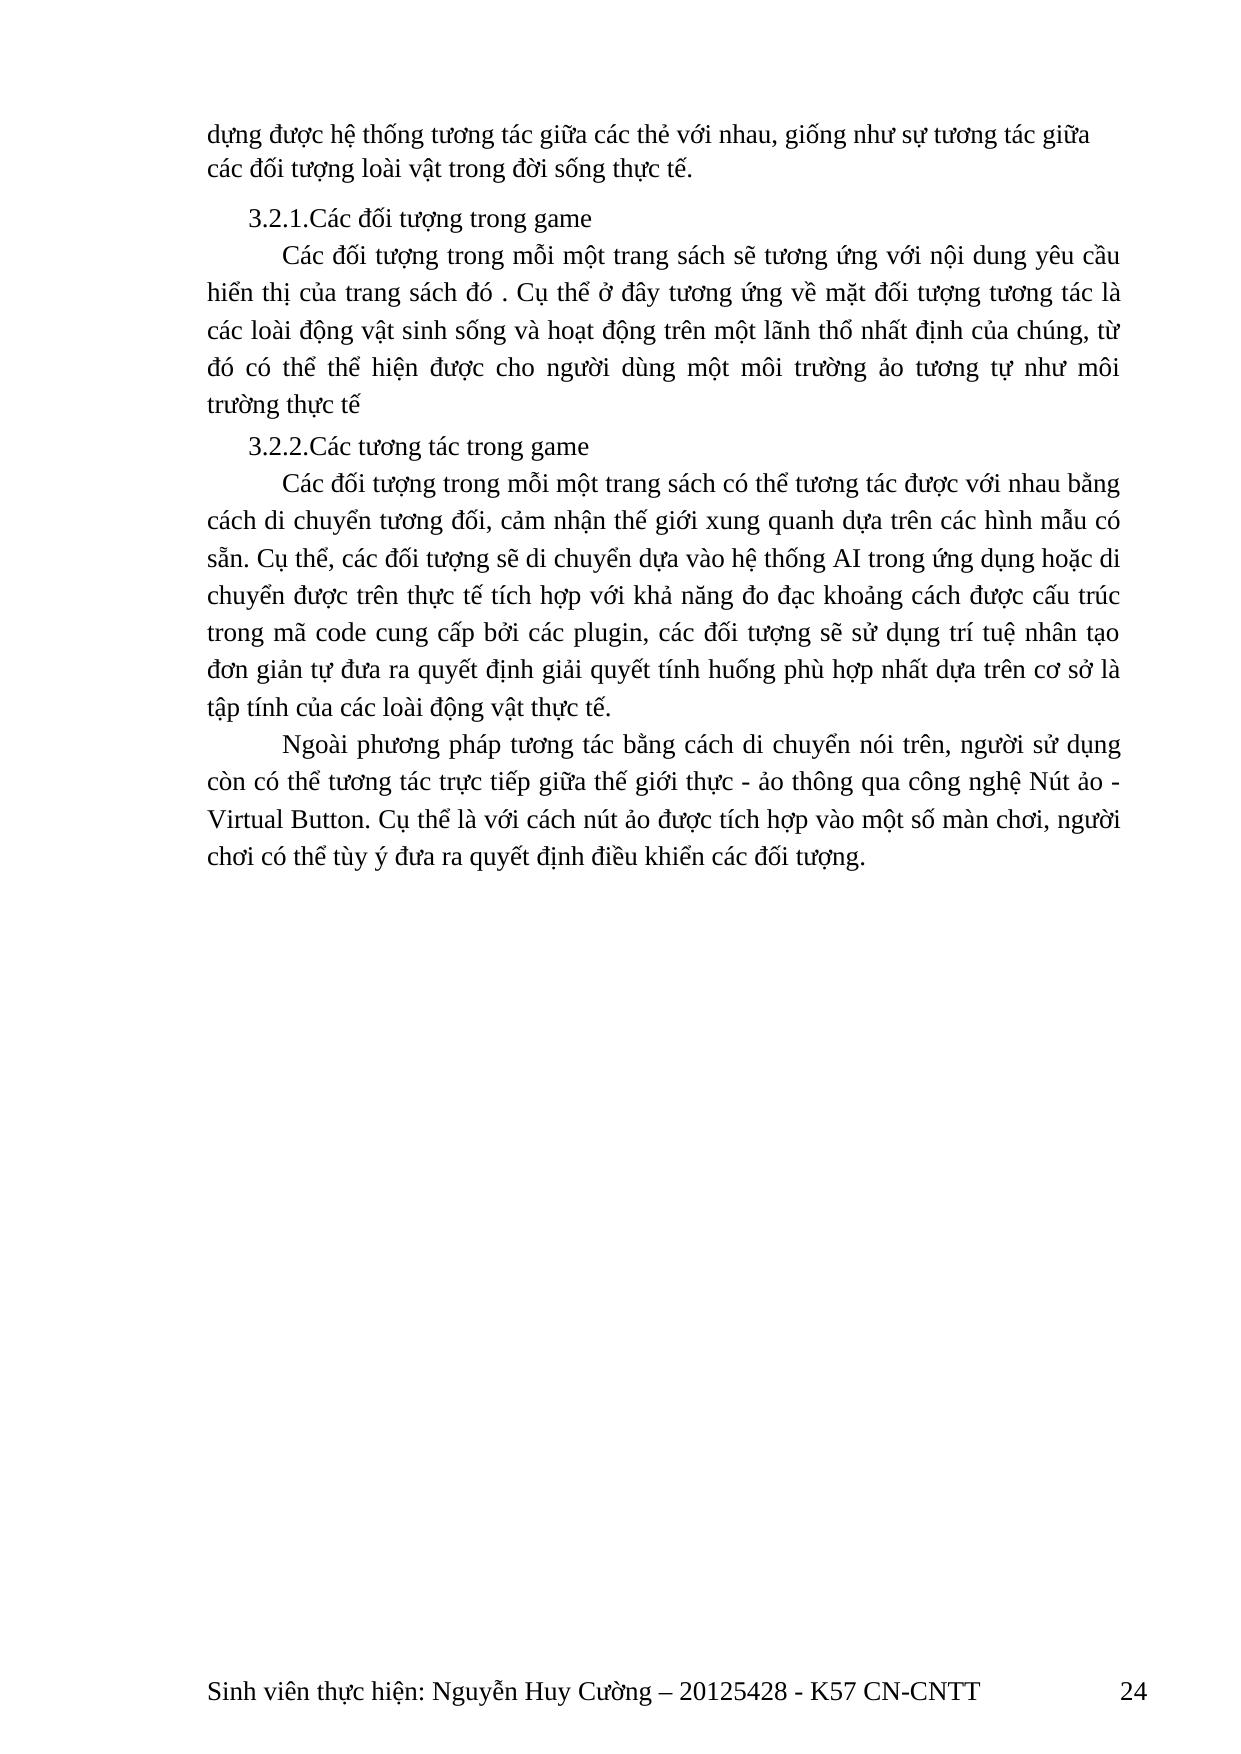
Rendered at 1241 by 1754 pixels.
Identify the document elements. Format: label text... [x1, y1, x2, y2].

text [207, 118, 1122, 183]
subtitle Các đối tượng trong game [207, 202, 1122, 233]
text Các đối tượng trong mỗi một trang sách sẽ tương ứng với nội dung yêu cầu hiển thị của trang sách đó . Cụ thể ở đây tương ứng về mặt đối tượng tương tác là các loài động vật sinh sống và hoạt động trên một lãnh thổ nhất định của chúng, từ đó có thể thể hiện được cho người dùng một môi trường ảo tương tự như môi trường thực tế [207, 239, 1122, 419]
text Ngoài phương pháp tương tác bằng cách di chuyển nói trên, người sử dụng còn có thể tương tác trực tiếp giữa thế giới thực - ảo thông qua công nghệ Nút ảo - Virtual Button. Cụ thể là với cách nút ảo được tích hợp vào một số màn chơi, người chơi có thể tùy ý đưa ra quyết định điều khiển các đối tượng. [207, 728, 1122, 871]
text Các đối tượng trong mỗi một trang sách có thể tương tác được với nhau bằng cách di chuyển tương đối, cảm nhận thế giới xung quanh dựa trên các hình mẫu có sẵn. Cụ thể, các đối tượng sẽ di chuyển dựa vào hệ thống AI trong ứng dụng hoặc di chuyển được trên thực tế tích hợp với khả năng đo đạc khoảng cách được cấu trúc trong mã code cung cấp bởi các plugin, các đối tượng sẽ sử dụng trí tuệ nhân tạo đơn giản tự đưa ra quyết định giải quyết tính huống phù hợp nhất dựa trên cơ sở là tập tính của các loài động vật thực tế. [207, 467, 1122, 722]
subtitle Các tương tác trong game [207, 430, 1122, 461]
